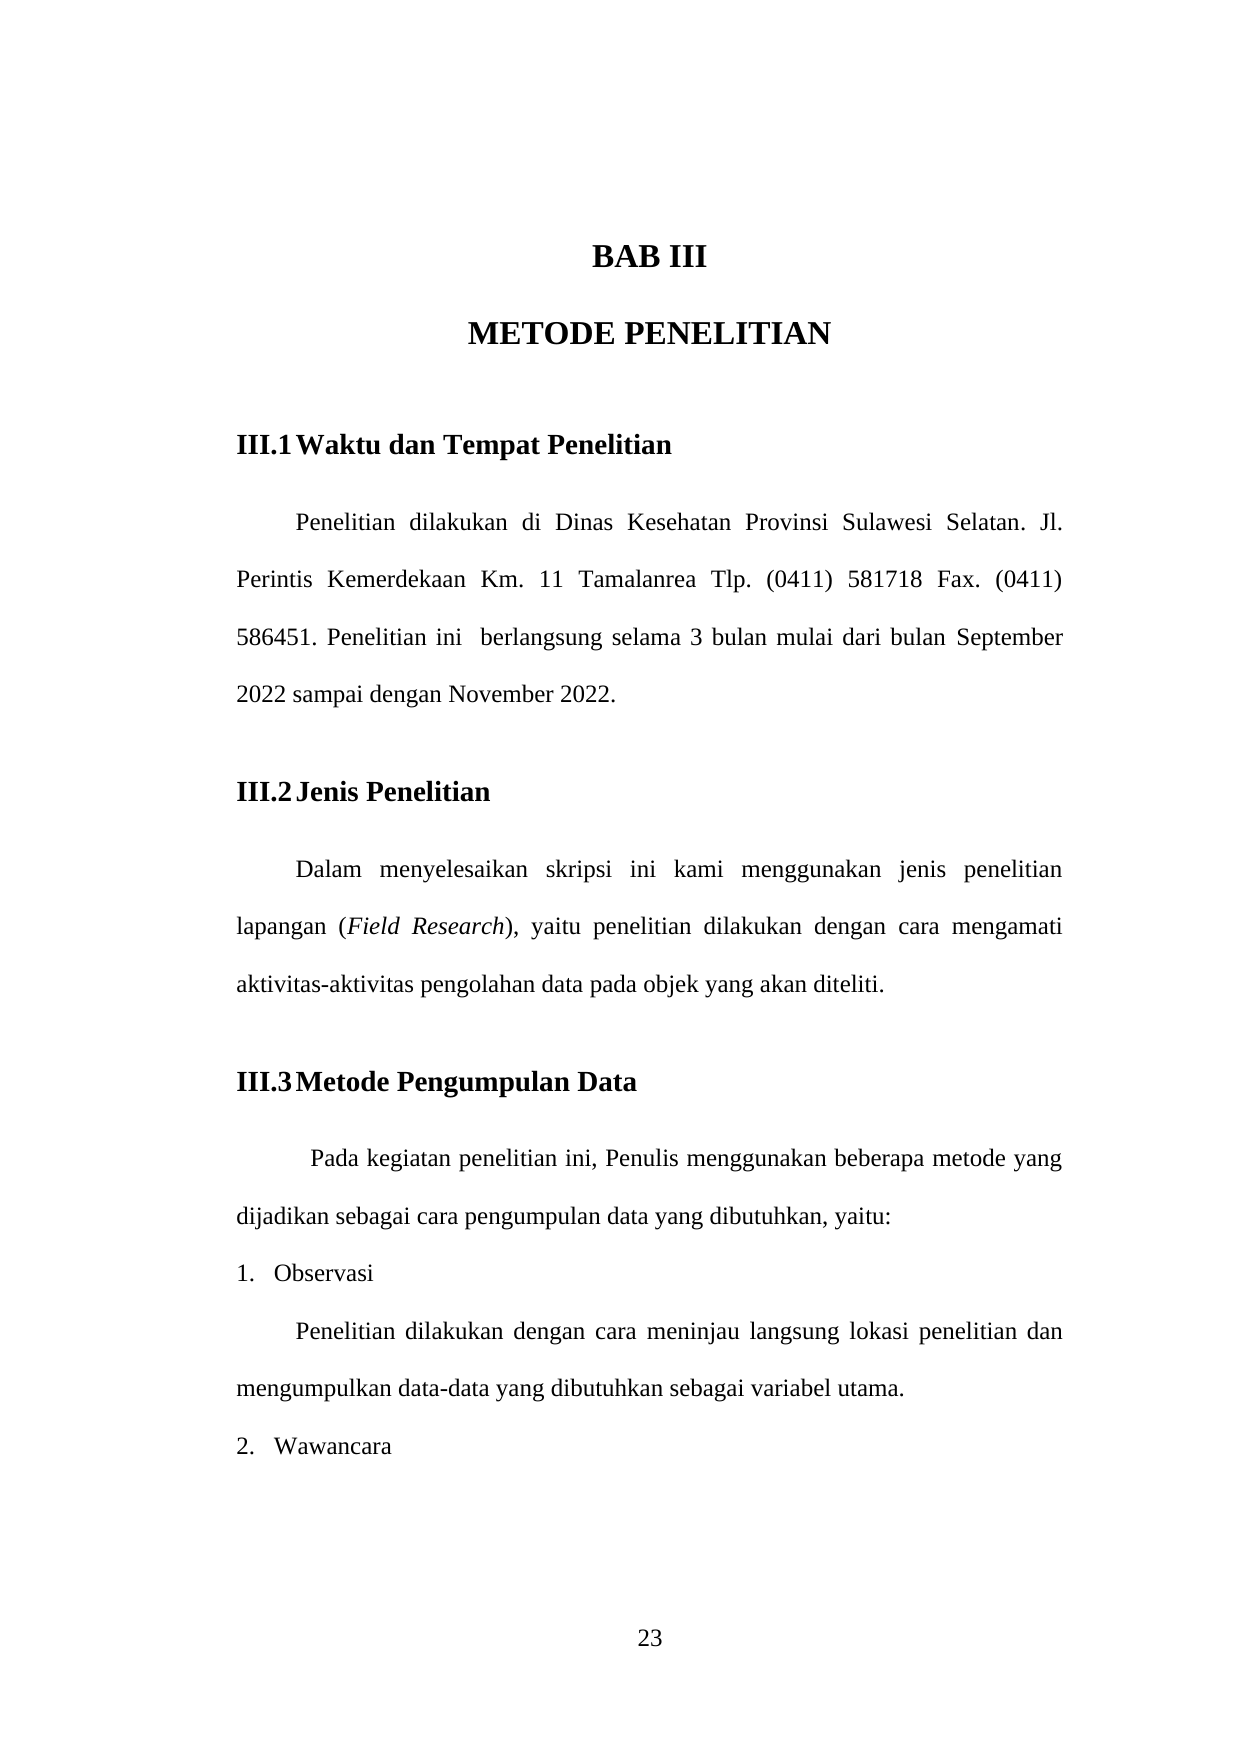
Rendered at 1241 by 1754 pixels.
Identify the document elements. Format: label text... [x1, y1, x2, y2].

subtitle Waktu dan Tempat Penelitian [236, 427, 1063, 461]
list Observasi [236, 1258, 1063, 1287]
subtitle METODE PENELITIAN [236, 236, 1063, 351]
text Penelitian dilakukan di Dinas Kesehatan Provinsi Sulawesi Selatan. Jl. Perintis Kemerdekaan Km. 11 Tamalanrea Tlp. (0411) 581718 Fax. (0411) 586451. Penelitian ini berlangsung selama 3 bulan mulai dari bulan September 2022 sampai dengan November 2022. [236, 507, 1063, 708]
text Pada kegiatan penelitian ini, Penulis menggunakan beberapa metode yang dijadikan sebagai cara pengumpulan data yang dibutuhkan, yaitu: [236, 1143, 1063, 1229]
subtitle Metode Pengumpulan Data [236, 1064, 1063, 1097]
list Wawancara [236, 1431, 1063, 1459]
text Penelitian dilakukan dengan cara meninjau langsung lokasi penelitian dan mengumpulkan data-data yang dibutuhkan sebagai variabel utama. [236, 1316, 1063, 1402]
subtitle Jenis Penelitian [236, 774, 1063, 808]
text Dalam menyelesaikan skripsi ini kami menggunakan jenis penelitian lapangan (Field Research), yaitu penelitian dilakukan dengan cara mengamati aktivitas-aktivitas pengolahan data pada objek yang akan diteliti. [236, 854, 1063, 997]
